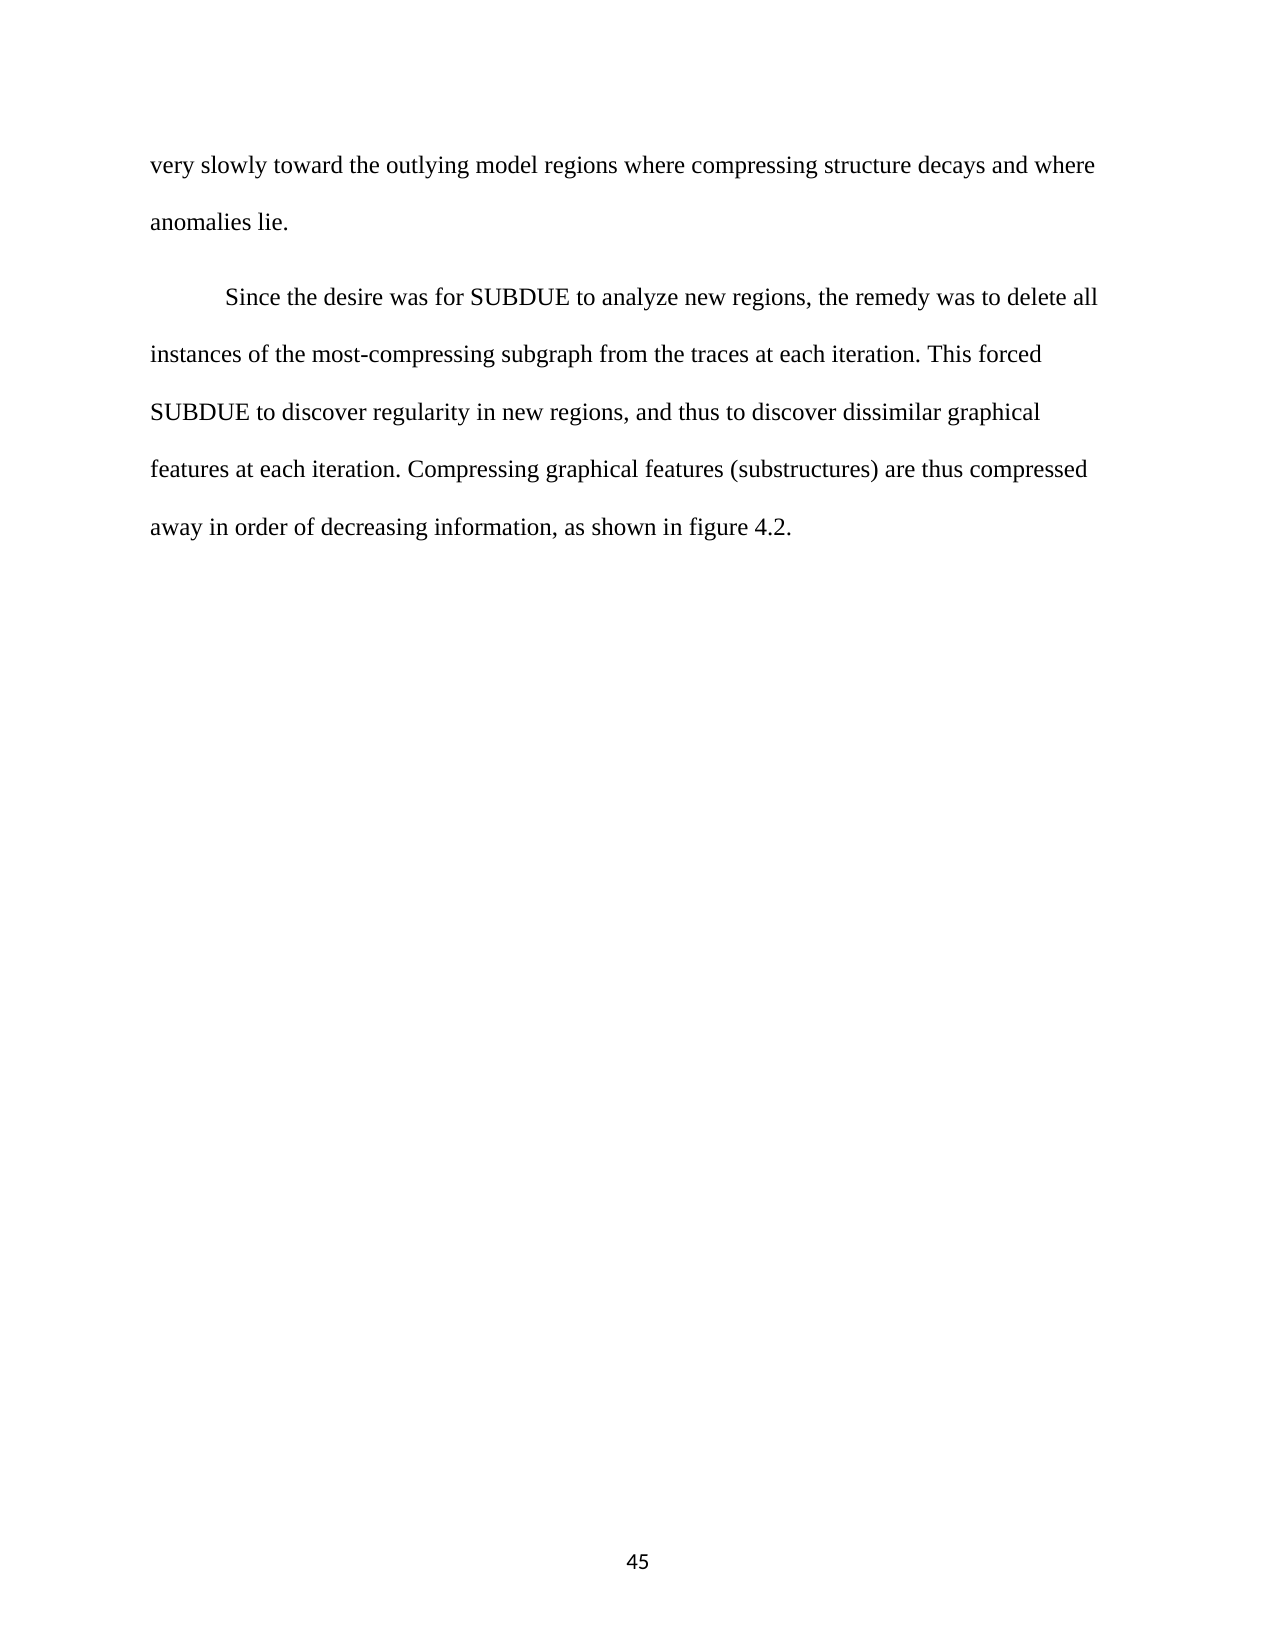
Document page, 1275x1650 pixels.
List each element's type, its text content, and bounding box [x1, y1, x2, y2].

text Since the desire was for SUBDUE to analyze new regions, the remedy was to delete all instances of the most-compressing subgraph from the traces at each iteration. This forced SUBDUE to discover regularity in new regions, and thus to discover dissimilar graphical features at each iteration. Compressing graphical features (substructures) are thus compressed away in order of decreasing information, as shown in figure 4.2. [150, 282, 1125, 540]
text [150, 150, 1125, 236]
